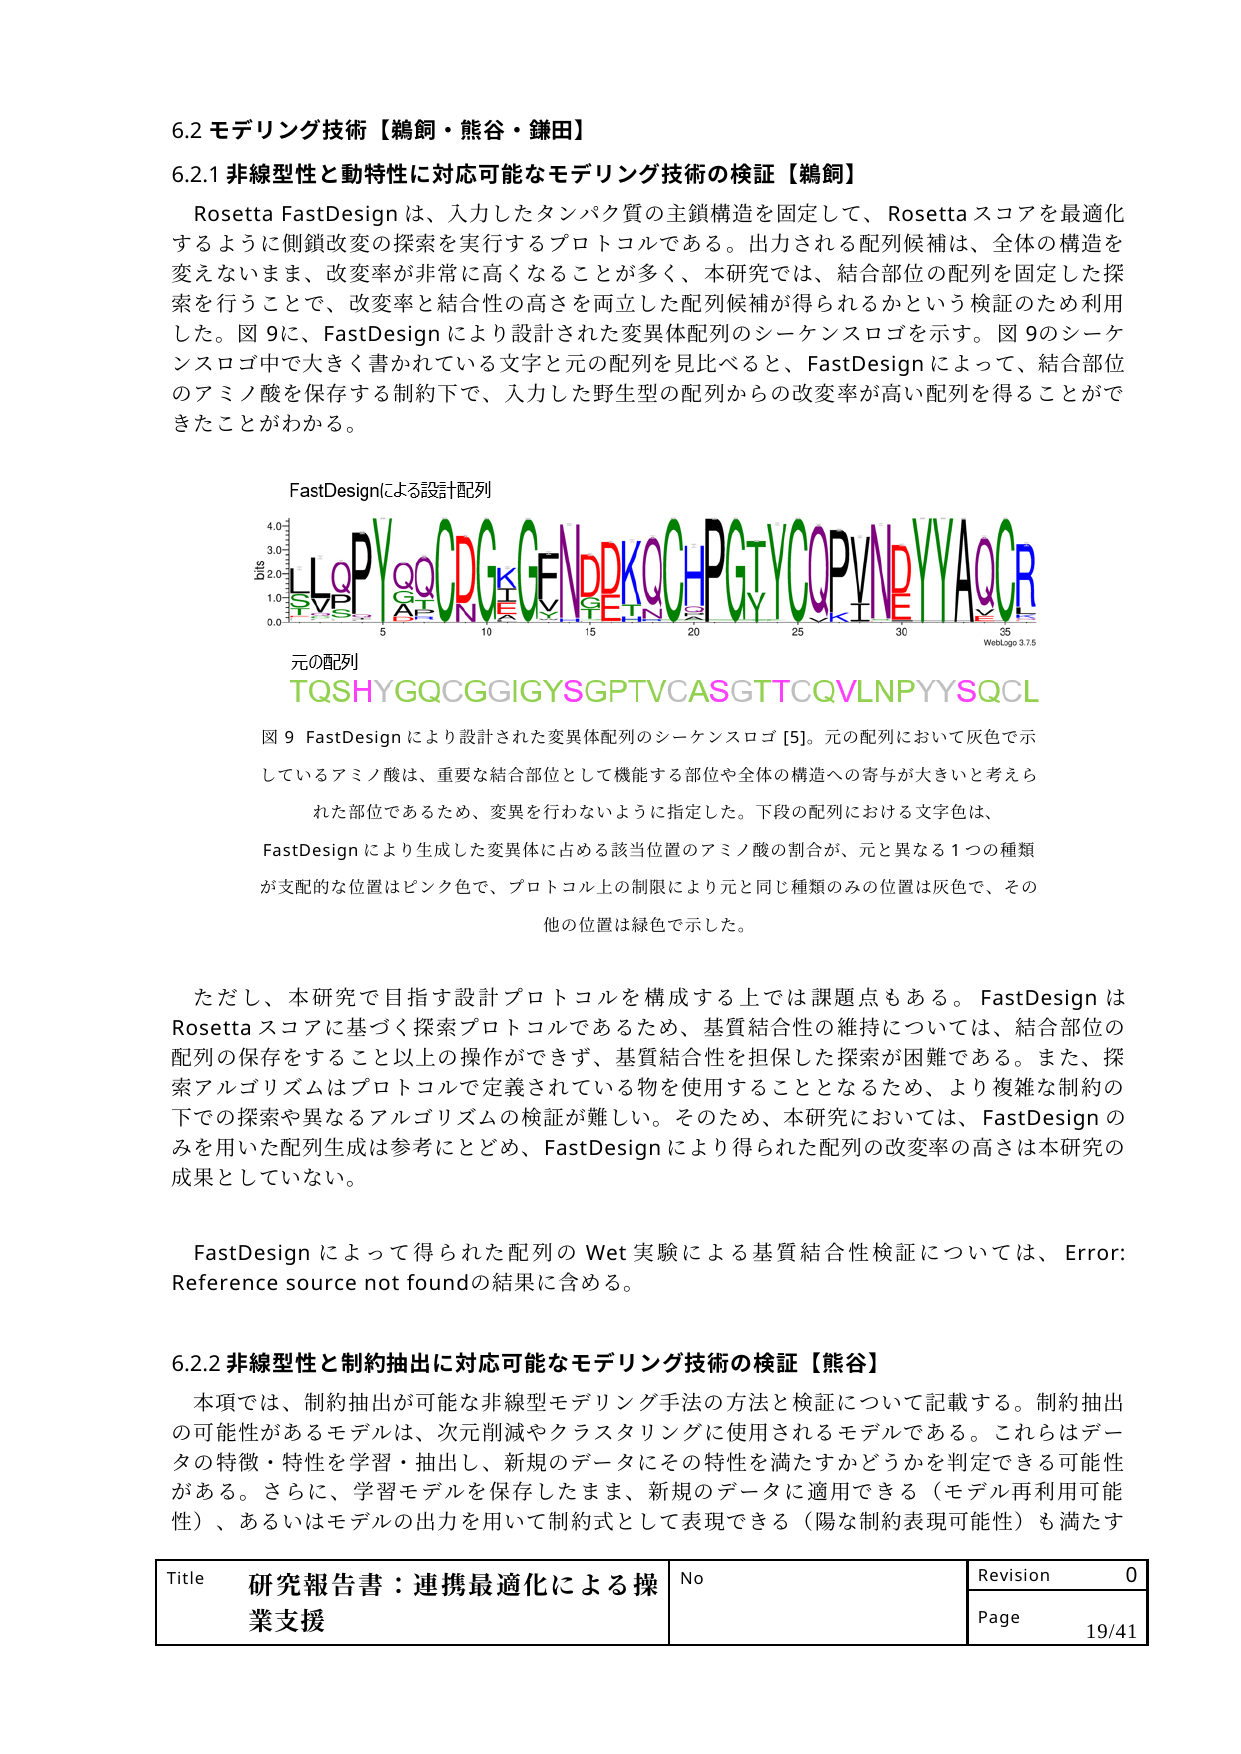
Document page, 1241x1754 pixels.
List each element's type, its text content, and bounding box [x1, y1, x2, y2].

subtitle モデリング技術【鵜飼・熊谷・鎌田】 [171, 113, 1126, 144]
text ただし、本研究で目指す設計プロトコルを構成する上では課題点もある。FastDesignはRosettaスコアに基づく探索プロトコルであるため、基質結合性の維持については、結合部位の配列の保存をすること以上の操作ができず、基質結合性を担保した探索が困難である。また、探索アルゴリズムはプロトコルで定義されている物を使用することとなるため、より複雑な制約の下での探索や異なるアルゴリズムの検証が難しい。そのため、本研究においては、FastDesignのみを用いた配列生成は参考にとどめ、FastDesignにより得られた配列の改変率の高さは本研究の成果としていない。 [171, 981, 1126, 1191]
subtitle 非線型性と制約抽出に対応可能なモデリング技術の検証【熊谷】 [171, 1346, 1126, 1378]
text 図 9 FastDesignにより設計された変異体配列のシーケンスロゴ。元の配列において灰色で示しているアミノ酸は、重要な結合部位として機能する部位や全体の構造への寄与が大きいと考えられた部位であるため、変異を行わないように指定した。下段の配列における文字色は、FastDesignにより生成した変異体に占める該当位置のアミノ酸の割合が、元と異なる1つの種類が支配的な位置はピンク色で、プロトコル上の制限により元と同じ種類のみの位置は灰色で、その他の位置は緑色で示した。 [259, 712, 1038, 936]
text Rosetta FastDesignは、入力したタンパク質の主鎖構造を固定して、Rosettaスコアを最適化するように側鎖改変の探索を実行するプロトコルである。出力される配列候補は、全体の構造を変えないまま、改変率が非常に高くなることが多く、本研究では、結合部位の配列を固定した探索を行うことで、改変率と結合性の高さを両立した配列候補が得られるかという検証のため利用した。図 9に、FastDesignにより設計された変異体配列のシーケンスロゴを示す。図 9のシーケンスロゴ中で大きく書かれている文字と元の配列を見比べると、FastDesignによって、結合部位のアミノ酸を保存する制約下で、入力した野生型の配列からの改変率が高い配列を得ることができたことがわかる。 [171, 197, 1126, 437]
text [171, 1386, 1126, 1536]
subtitle 非線型性と動特性に対応可能なモデリング技術の検証【鵜飼】 [171, 157, 1126, 189]
picture [243, 473, 1054, 712]
